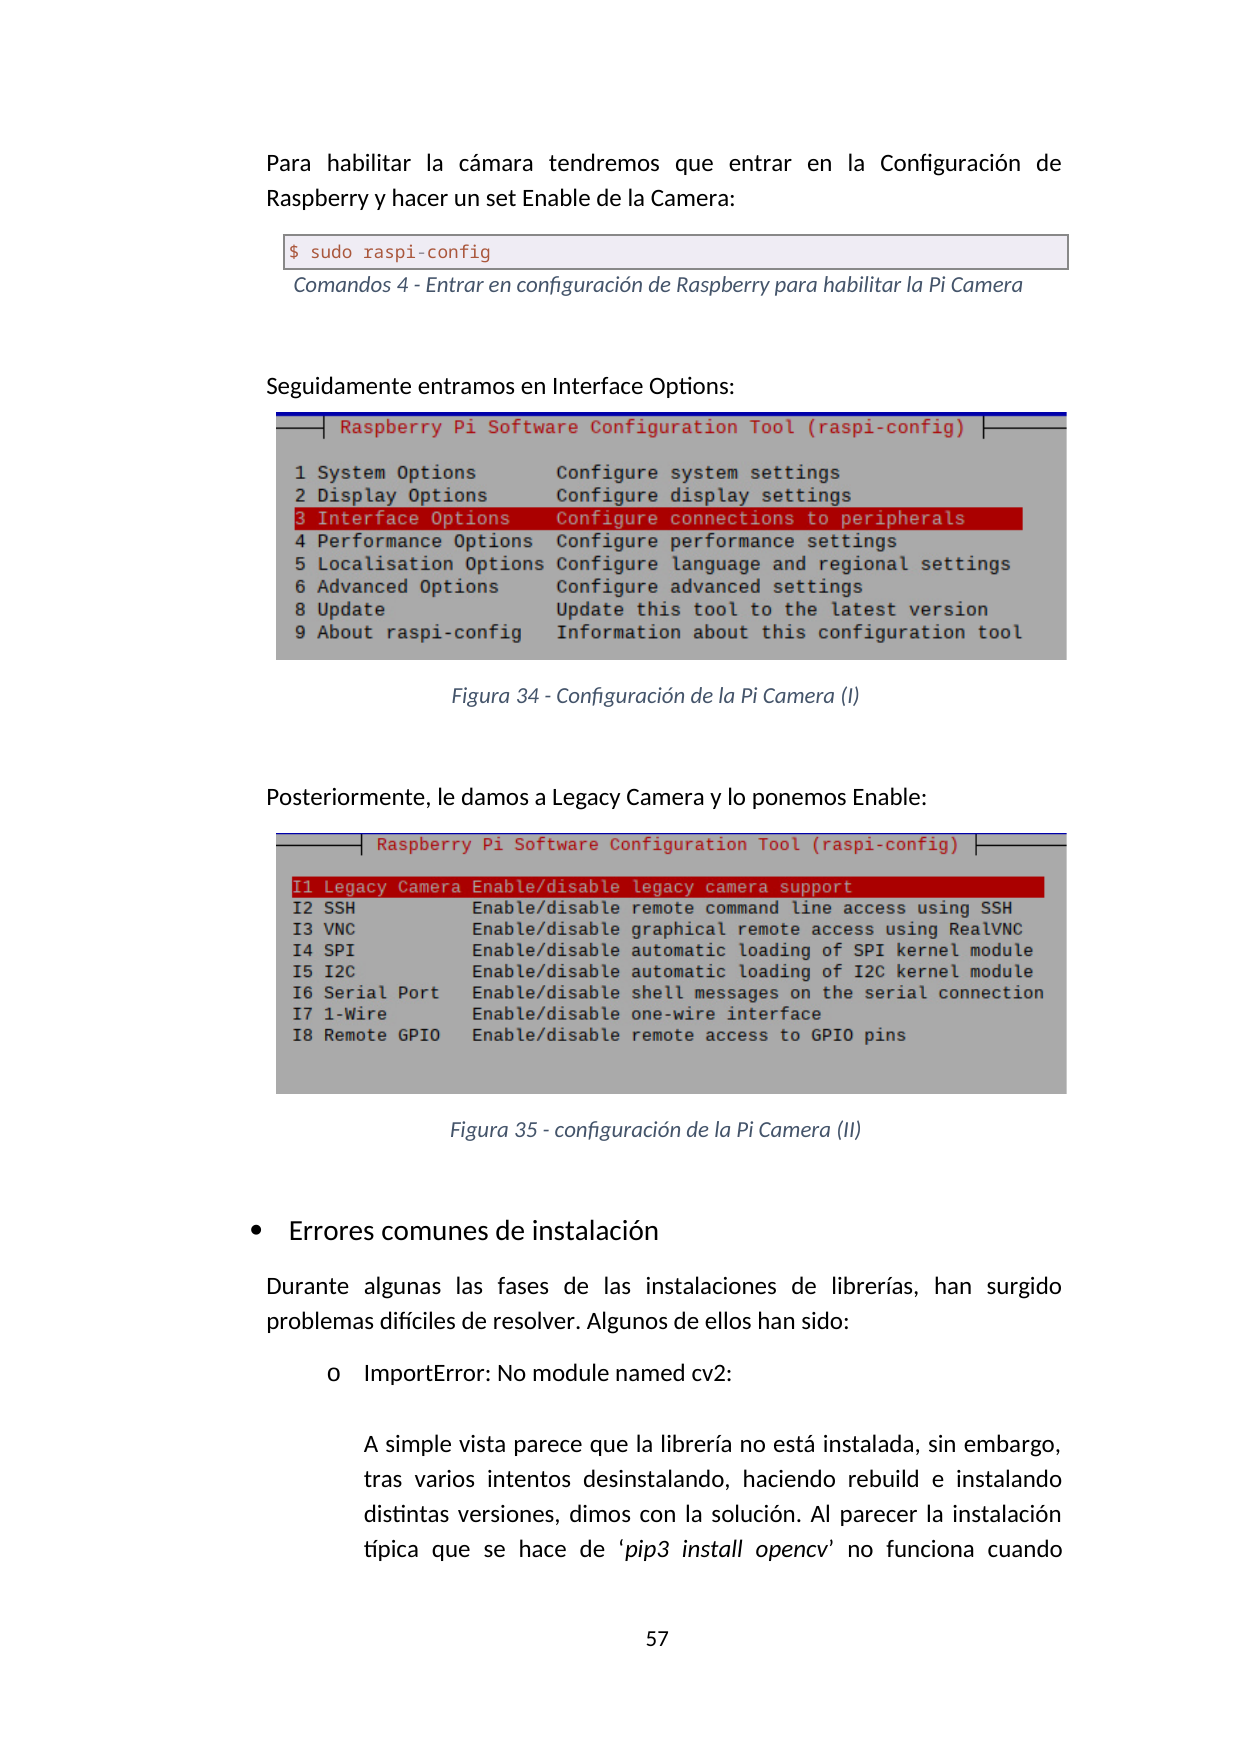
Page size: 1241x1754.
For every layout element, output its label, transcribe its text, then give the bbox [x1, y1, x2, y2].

text Posteriormente, le damos a Legacy Camera y lo ponemos Enable: [266, 781, 1063, 812]
text Seguidamente entramos en Interface Options: [266, 370, 1063, 401]
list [363, 1428, 1063, 1564]
list Errores comunes de instalación [251, 1212, 1063, 1248]
text Para habilitar la cámara tendremos que entrar en la Configuración de Raspberry y hacer un set Enable de la Camera: [266, 148, 1063, 213]
picture [276, 833, 1067, 1094]
picture [276, 412, 1067, 660]
text Comandos 4 - Entrar en configuración de Raspberry para habilitar la Pi Camera [251, 270, 1063, 298]
list ImportError: No module named cv2: [326, 1357, 1063, 1388]
text Durante algunas las fases de las instalaciones de librerías, han surgido problemas difíciles de resolver. Algunos de ellos han sido: [266, 1270, 1063, 1336]
text $ sudo raspi-config [285, 236, 1067, 268]
